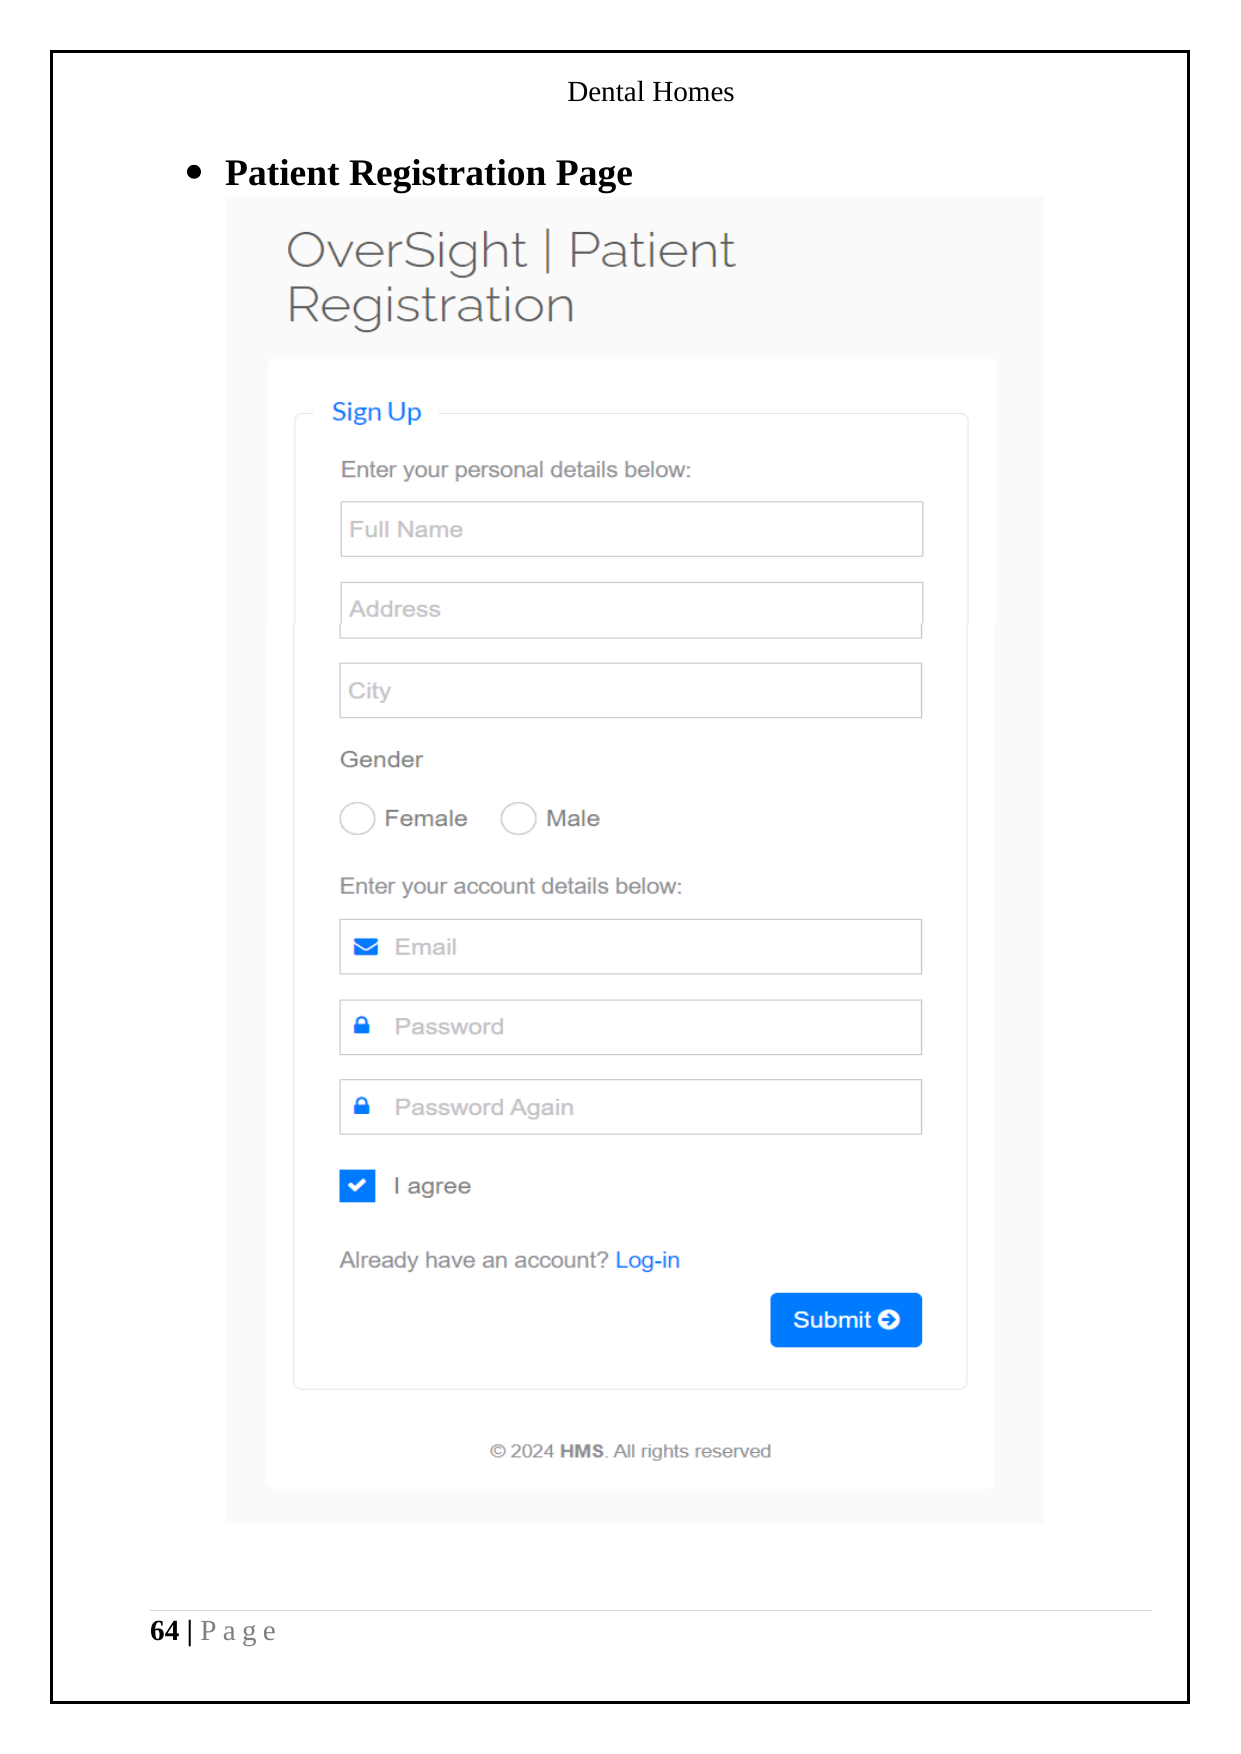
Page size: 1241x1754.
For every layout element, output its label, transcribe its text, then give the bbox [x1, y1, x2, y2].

list Patient Registration Page [187, 150, 1152, 193]
picture [225, 196, 1044, 1524]
